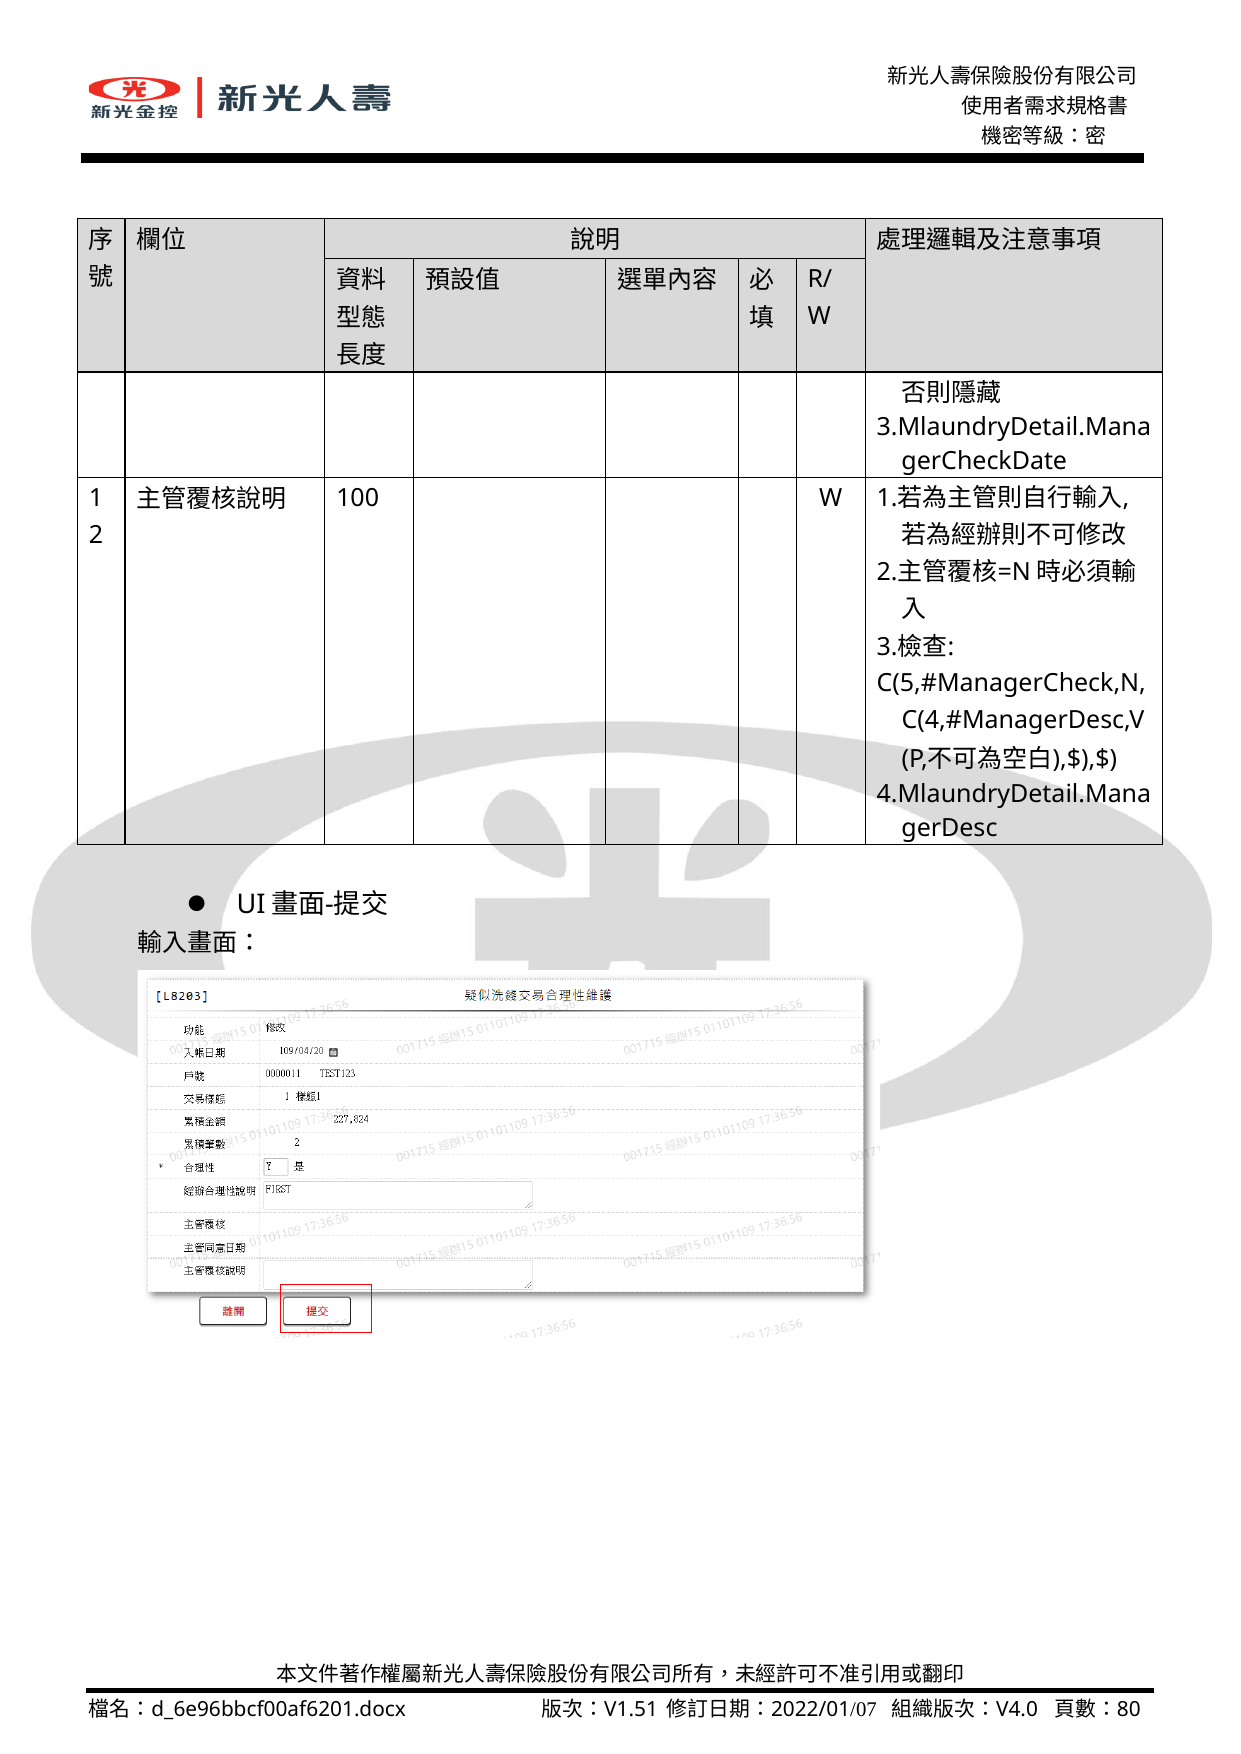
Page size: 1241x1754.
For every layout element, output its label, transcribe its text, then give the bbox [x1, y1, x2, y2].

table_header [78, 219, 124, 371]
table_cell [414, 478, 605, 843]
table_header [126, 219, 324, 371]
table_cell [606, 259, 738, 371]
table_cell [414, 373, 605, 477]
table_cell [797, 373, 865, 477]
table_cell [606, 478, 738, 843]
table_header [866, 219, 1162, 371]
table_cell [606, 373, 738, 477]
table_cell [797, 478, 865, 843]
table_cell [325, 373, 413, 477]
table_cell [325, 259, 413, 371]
text 輸入畫面： [138, 921, 1152, 959]
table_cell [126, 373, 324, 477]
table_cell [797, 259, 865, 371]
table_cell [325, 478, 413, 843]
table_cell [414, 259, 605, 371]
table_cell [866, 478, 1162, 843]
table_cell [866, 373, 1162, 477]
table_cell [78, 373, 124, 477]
picture [88, 61, 414, 118]
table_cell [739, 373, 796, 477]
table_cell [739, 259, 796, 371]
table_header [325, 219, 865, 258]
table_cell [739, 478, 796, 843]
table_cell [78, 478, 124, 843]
list UI畫面-提交 [186, 882, 1152, 921]
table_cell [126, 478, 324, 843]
picture [25, 713, 1215, 1338]
